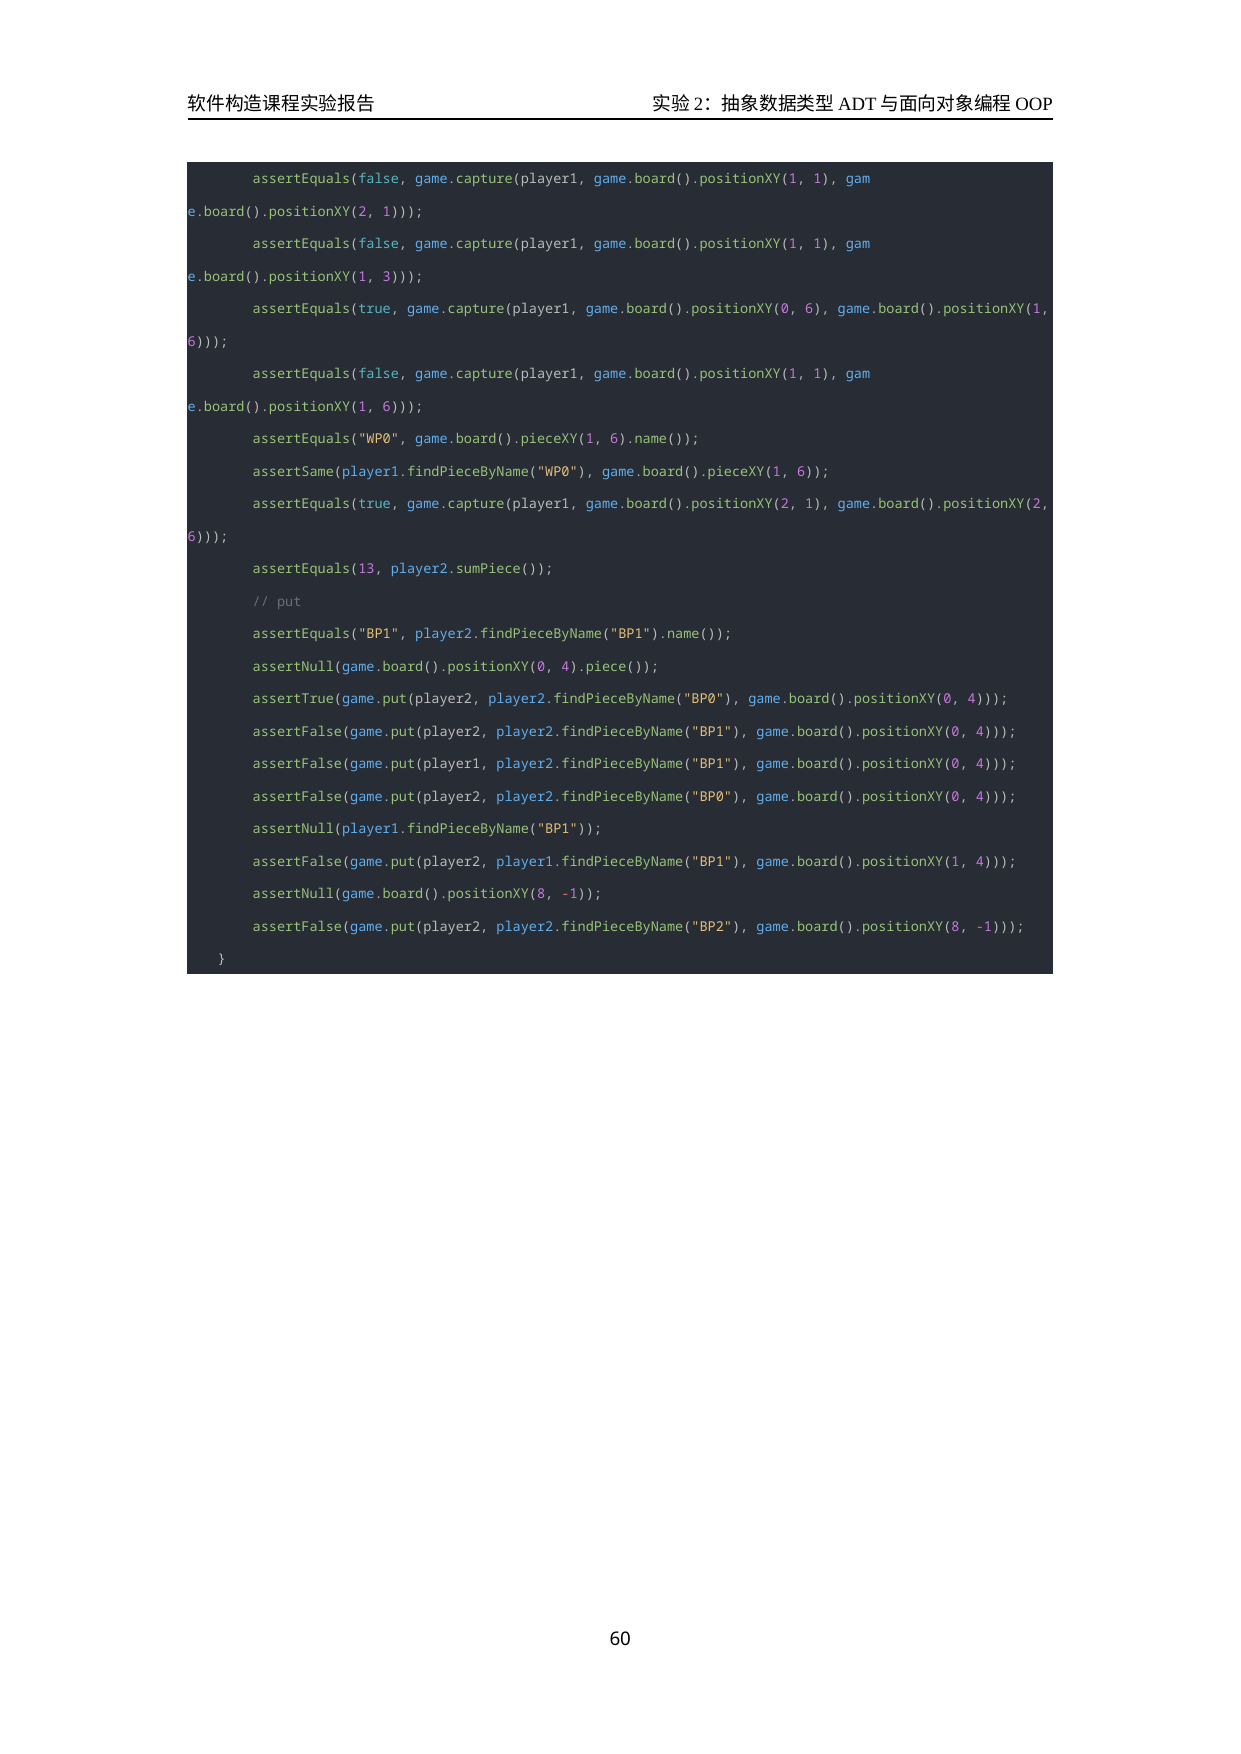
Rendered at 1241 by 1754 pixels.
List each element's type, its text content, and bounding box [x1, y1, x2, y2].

text assertEquals(13, player2.sumPiece()); [187, 552, 1053, 584]
text assertEquals("WP0", game.board().pieceXY(1, 6).name()); [187, 422, 1053, 454]
text assertNull(game.board().positionXY(0, 4).piece()); [187, 649, 1053, 682]
text assertEquals("BP1", player2.findPieceByName("BP1").name()); [187, 617, 1053, 649]
text assertEquals(true, game.capture(player1, game.board().positionXY(0, 6), game.board().positionXY(1, 6))); [187, 292, 1053, 357]
text assertEquals(false, game.capture(player1, game.board().positionXY(1, 1), game.board().positionXY(2, 1))); [187, 162, 1053, 227]
text assertFalse(game.put(player2, player2.findPieceByName("BP0"), game.board().positionXY(0, 4))); [187, 779, 1053, 812]
text assertEquals(true, game.capture(player1, game.board().positionXY(2, 1), game.board().positionXY(2, 6))); [187, 487, 1053, 552]
text } [187, 942, 1053, 974]
text assertFalse(game.put(player2, player1.findPieceByName("BP1"), game.board().positionXY(1, 4))); [187, 844, 1053, 877]
text assertTrue(game.put(player2, player2.findPieceByName("BP0"), game.board().positionXY(0, 4))); [187, 682, 1053, 714]
text assertFalse(game.put(player2, player2.findPieceByName("BP2"), game.board().positionXY(8, -1))); [187, 909, 1053, 942]
text assertFalse(game.put(player1, player2.findPieceByName("BP1"), game.board().positionXY(0, 4))); [187, 747, 1053, 779]
text assertNull(player1.findPieceByName("BP1")); [187, 812, 1053, 844]
text // put [187, 584, 1053, 617]
text assertEquals(false, game.capture(player1, game.board().positionXY(1, 1), game.board().positionXY(1, 6))); [187, 357, 1053, 422]
text assertNull(game.board().positionXY(8, -1)); [187, 877, 1053, 909]
text assertEquals(false, game.capture(player1, game.board().positionXY(1, 1), game.board().positionXY(1, 3))); [187, 227, 1053, 292]
text assertFalse(game.put(player2, player2.findPieceByName("BP1"), game.board().positionXY(0, 4))); [187, 714, 1053, 747]
text assertSame(player1.findPieceByName("WP0"), game.board().pieceXY(1, 6)); [187, 454, 1053, 487]
